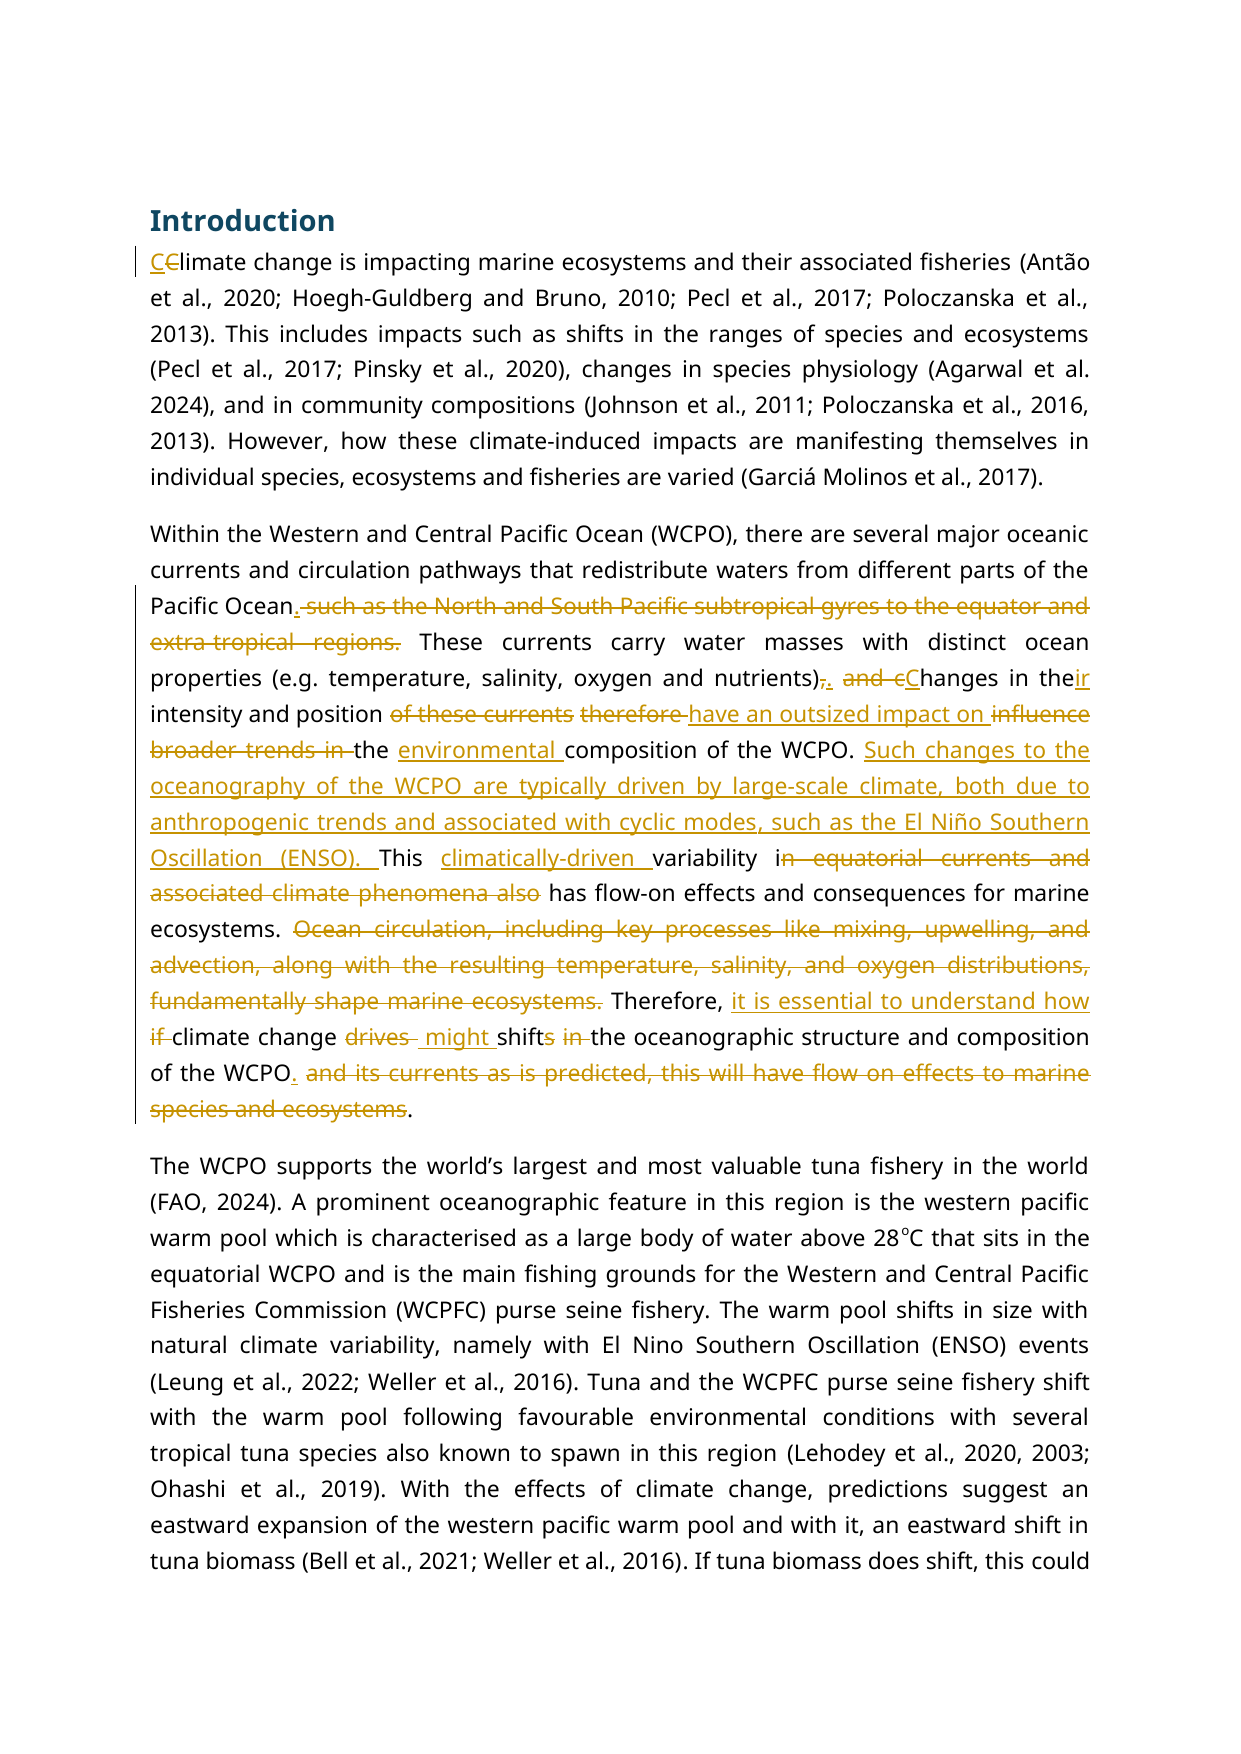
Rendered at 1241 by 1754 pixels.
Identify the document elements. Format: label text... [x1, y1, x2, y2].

text Within the Western and Central Pacific Ocean (WCPO), there are several major oceanic currents and circulation pathways that redistribute waters from different parts of the Pacific Ocean These currents carry water masses with distinct ocean properties (e.g. temperature, salinity, oxygen and nutrients) hanges in the intensity and position the composition of the WCPO. This variability i has flow-on effects and consequences for marine ecosystems. Therefore, climate change shift the oceanographic structure and composition of the WCPO . [150, 518, 1090, 796]
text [150, 1150, 1090, 1576]
text Within the Western and Central Pacific Ocean (WCPO), there are several major oceanic currents and circulation pathways that redistribute waters from different parts of the Pacific Ocean These currents carry water masses with distinct ocean properties (e.g. temperature, salinity, oxygen and nutrients) hanges in the intensity and position the composition of the WCPO. This variability i has flow-on effects and consequences for marine ecosystems. Therefore, climate change shift the oceanographic structure and composition of the WCPO . [150, 968, 1090, 1124]
text Within the Western and Central Pacific Ocean (WCPO), there are several major oceanic currents and circulation pathways that redistribute waters from different parts of the Pacific Ocean These currents carry water masses with distinct ocean properties (e.g. temperature, salinity, oxygen and nutrients) hanges in the intensity and position the composition of the WCPO. This variability i has flow-on effects and consequences for marine ecosystems. Therefore, climate change shift the oceanographic structure and composition of the WCPO . [150, 833, 1090, 967]
subtitle Introduction [150, 200, 1090, 240]
text limate change is impacting marine ecosystems and their associated fisheries . This includes impacts such as shifts in the ranges of species and ecosystems , changes in species physiology (Agarwal et al. 2024), and in community compositions . However, how these climate-induced impacts are manifesting themselves in individual species, ecosystems and fisheries are varied . [150, 246, 1090, 492]
